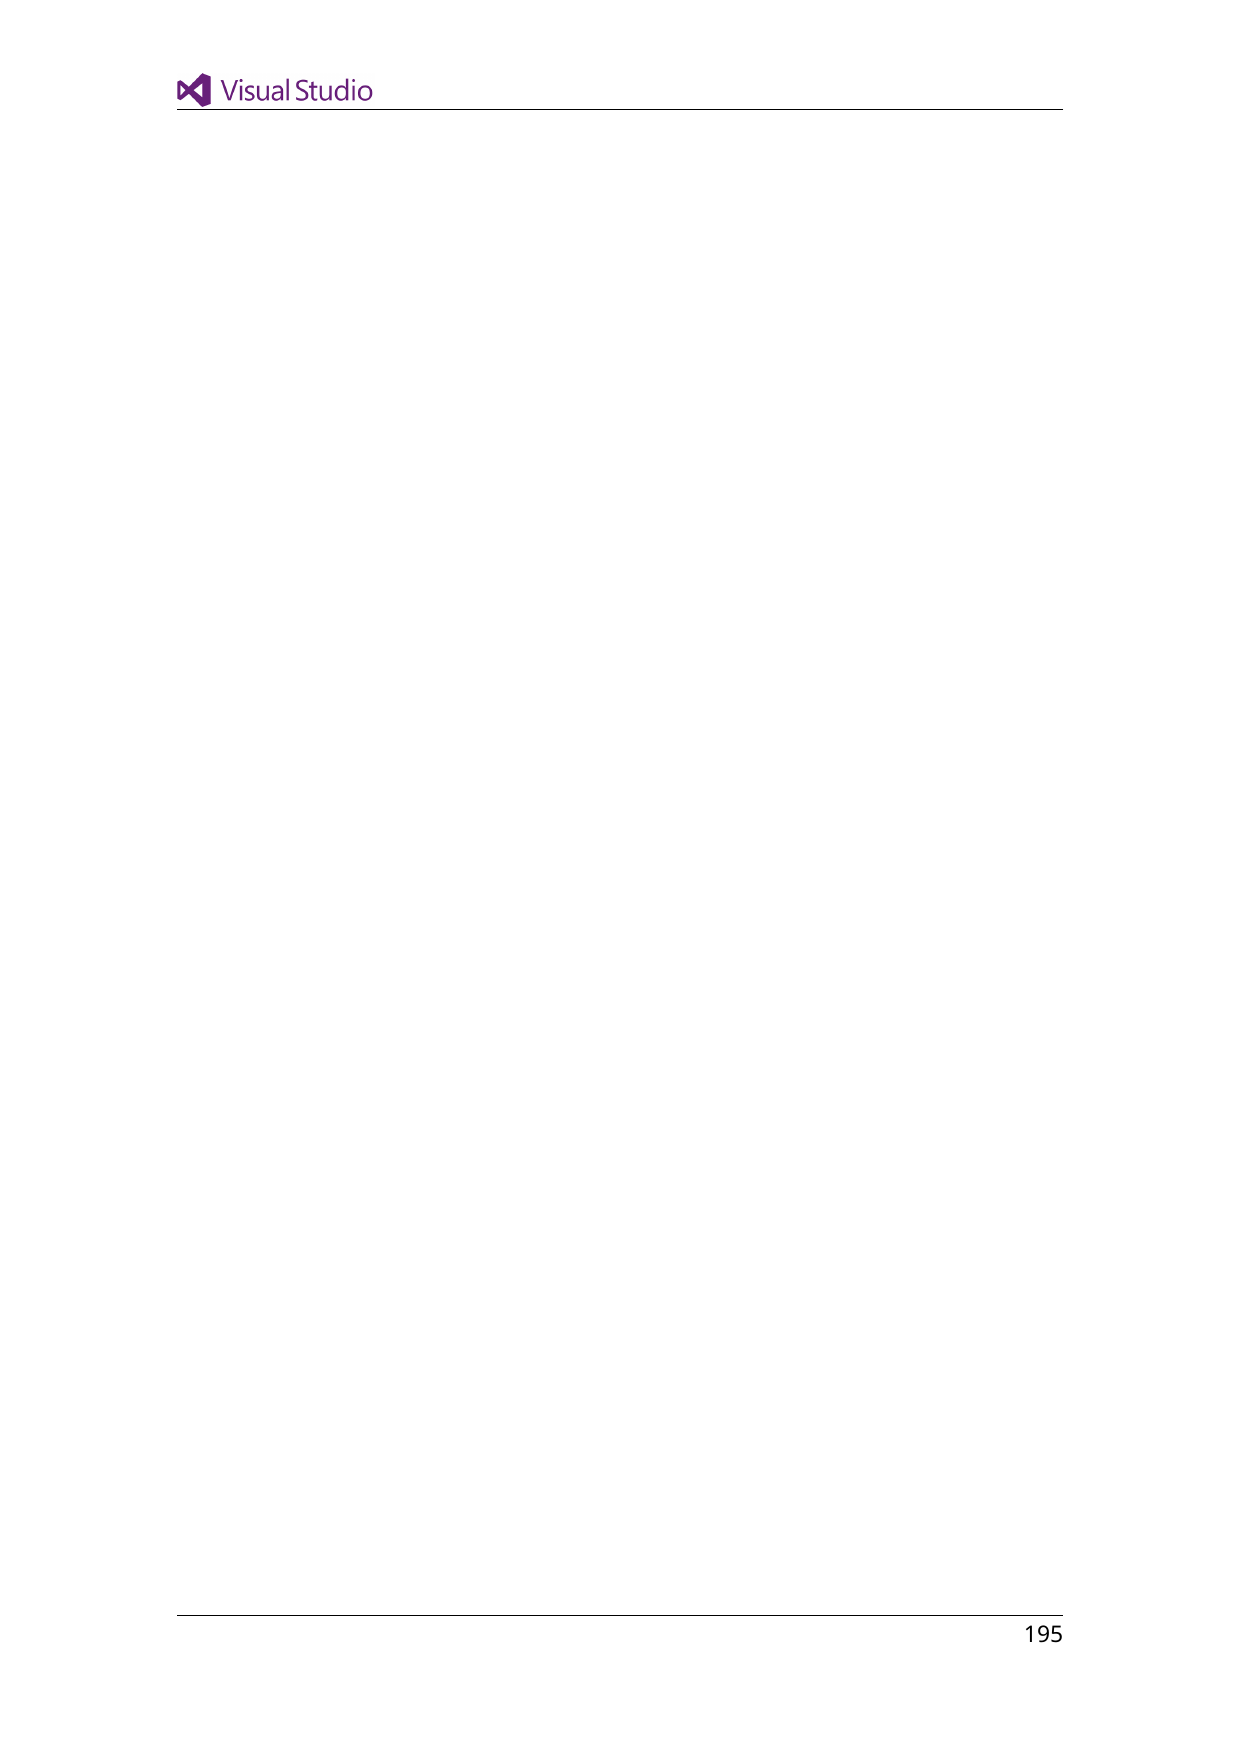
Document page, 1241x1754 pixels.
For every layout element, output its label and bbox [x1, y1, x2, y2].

picture [177, 73, 375, 107]
